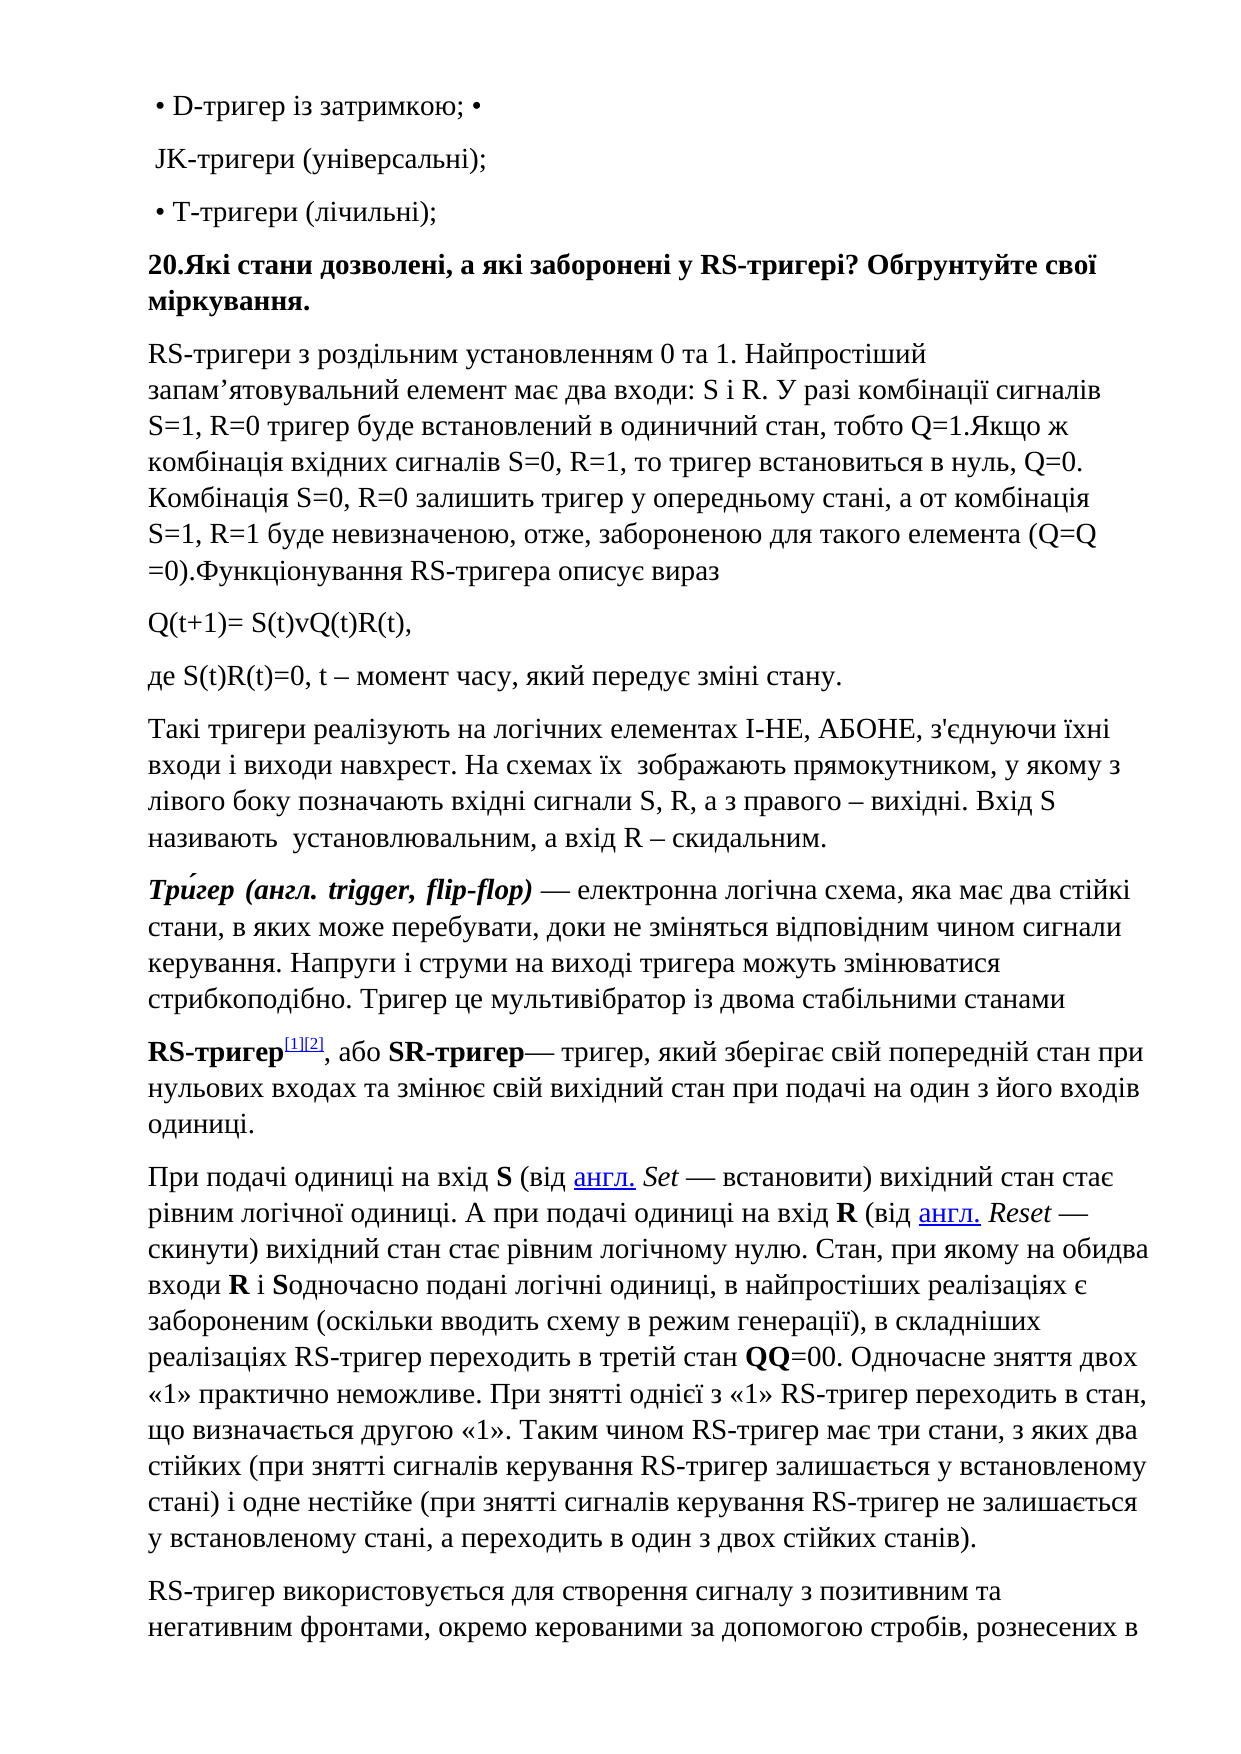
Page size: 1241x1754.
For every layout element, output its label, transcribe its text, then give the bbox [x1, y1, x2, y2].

text • D-тригер із затримкою; • [148, 88, 1152, 122]
text 20.Які стани дозволені, а які заборонені у RS-тригері? Обгрунтуйте свої міркування. [148, 247, 1152, 317]
text Три́гер (англ. trigger, flip-flop) — електронна логічна схема, яка має два стійкі стани, в яких може перебувати, доки не зміняться відповідним чином сигнали керування. Напруги і струми на виході тригера можуть змінюватися стрибкоподібно. Тригер це мультивібратор із двома стабільними станами [148, 872, 1152, 1014]
text RS-тригер[1][2], або SR-тригер— тригер, який зберігає свій попередній стан при нульових входах та змінює свій вихідний стан при подачі на один з його входів одиниці. [148, 1034, 1152, 1139]
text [148, 1573, 1152, 1643]
text де S(t)R(t)=0, t – момент часу, який передує зміні стану. [148, 658, 1152, 692]
text Q(t+1)= S(t)vQ(t)R(t), [148, 606, 1152, 639]
text При подачі одиниці на вхід S (від англ. Set — встановити) вихідний стан стає рівним логічної одиниці. А при подачі одиниці на вхід R (від англ. Reset — скинути) вихідний стан стає рівним логічному нулю. Стан, при якому на обидва входи R і Sодночасно подані логічні одиниці, в найпростіших реалізаціях є забороненим (оскільки вводить схему в режим генерації), в складніших реалізаціях RS-тригер переходить в третій стан QQ=00. Одночасне зняття двох «1» практично неможливе. При знятті однієї з «1» RS-тригер переходить в стан, що визначається другою «1». Таким чином RS-тригер має три стани, з яких два стійких (при знятті сигналів керування RS-тригер залишається у встановленому стані) і одне нестійке (при знятті сигналів керування RS-тригер не залишається у встановленому стані, а переходить в один з двох стійких станів). [148, 1159, 1152, 1554]
text RS-тригери з роздільним установленням 0 та 1. Найпростіший запам’ятовувальний елемент має два входи: S і R. У разі комбінації сигналів S=1, R=0 тригер буде встановлений в одиничний стан, тобто Q=1.Якщо ж комбінація вхідних сигналів S=0, R=1, то тригер встановиться в нуль, Q=0. Комбінація S=0, R=0 залишить тригер у опередньому стані, а от комбінація S=1, R=1 буде невизначеною, отже, забороненою для такого елемента (Q=Q =0).Функціонування RS-тригера описує вираз [148, 336, 1152, 586]
text Такі тригери реалізують на логічних елементах І-НЕ, АБОНЕ, з'єднуючи їхні входи і виходи навхрест. На схемах їх зображають прямокутником, у якому з лівого боку позначають вхідні сигнали S, R, а з правого – вихідні. Вхід S називають установлювальним, а вхід R – скидальним. [148, 711, 1152, 853]
text JK-тригери (універсальні); [148, 141, 1152, 175]
text • T-тригери (лічильні); [148, 194, 1152, 228]
